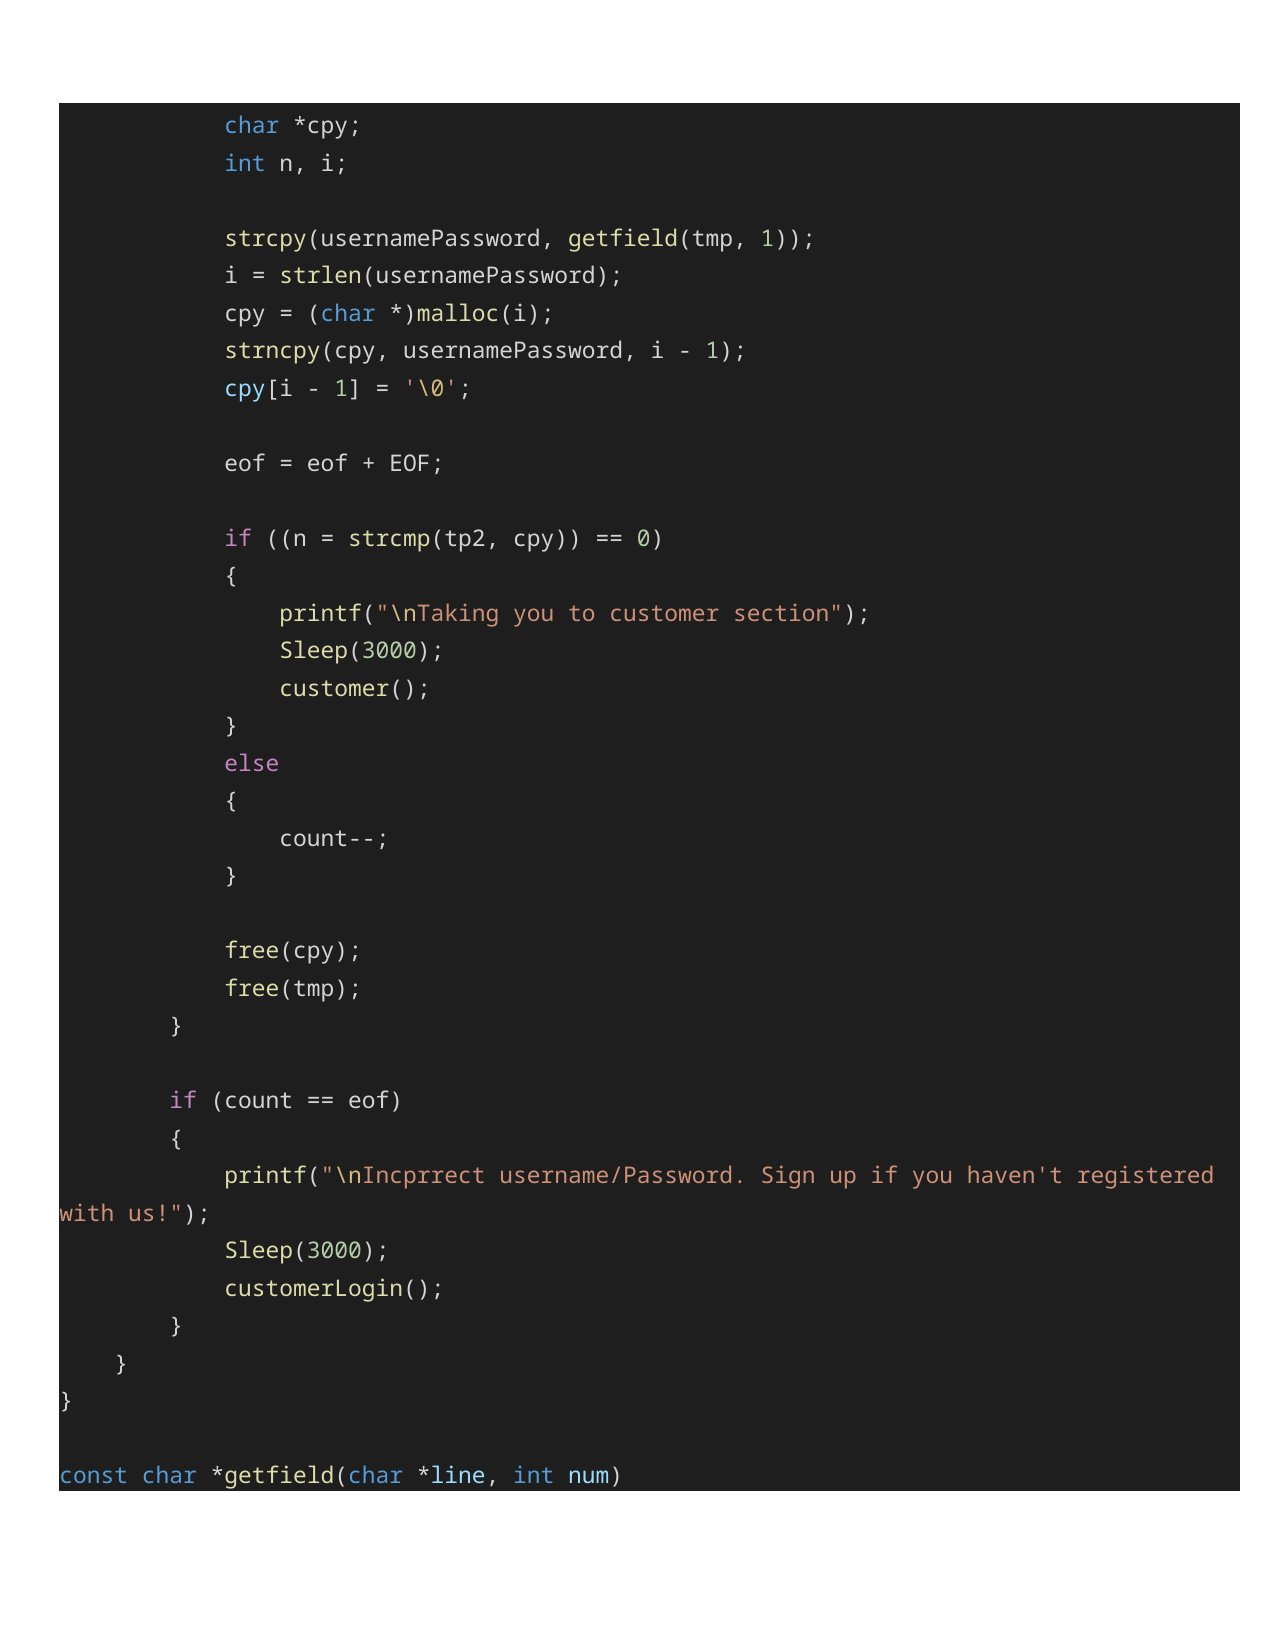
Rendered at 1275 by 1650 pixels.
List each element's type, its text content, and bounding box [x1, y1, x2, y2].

text strcpy(usernamePassword, getfield(tmp, 1)); [59, 216, 1240, 253]
text char *cpy; [59, 103, 1240, 141]
text { [59, 778, 1240, 816]
text { [59, 1116, 1240, 1153]
text } [59, 1003, 1240, 1041]
text cpy = (char *)malloc(i); [59, 291, 1240, 328]
text eof = eof + EOF; [59, 441, 1240, 478]
text } [59, 1341, 1240, 1378]
text printf("\nIncprrect username/Password. Sign up if you haven't registered with us!"); [59, 1153, 1240, 1228]
text free(cpy); [59, 928, 1240, 966]
text if (count == eof) [59, 1078, 1240, 1116]
text if ((n = strcmp(tp2, cpy)) == 0) [59, 516, 1240, 553]
text cpy[i - 1] = '\0'; [59, 366, 1240, 403]
text Sleep(3000); [59, 628, 1240, 666]
text } [59, 853, 1240, 891]
text } [59, 1303, 1240, 1341]
text i = strlen(usernamePassword); [59, 253, 1240, 291]
text Sleep(3000); [59, 1228, 1240, 1266]
text int n, i; [59, 141, 1240, 178]
text } [59, 703, 1240, 741]
text count--; [59, 816, 1240, 853]
text printf("\nTaking you to customer section"); [59, 591, 1240, 628]
text customerLogin(); [59, 1266, 1240, 1303]
text const char *getfield(char *line, int num) [59, 1453, 1240, 1491]
text customer(); [59, 666, 1240, 703]
text strncpy(cpy, usernamePassword, i - 1); [59, 328, 1240, 366]
text free(tmp); [59, 966, 1240, 1003]
text { [59, 553, 1240, 591]
text else [59, 741, 1240, 778]
text } [59, 1378, 1240, 1416]
